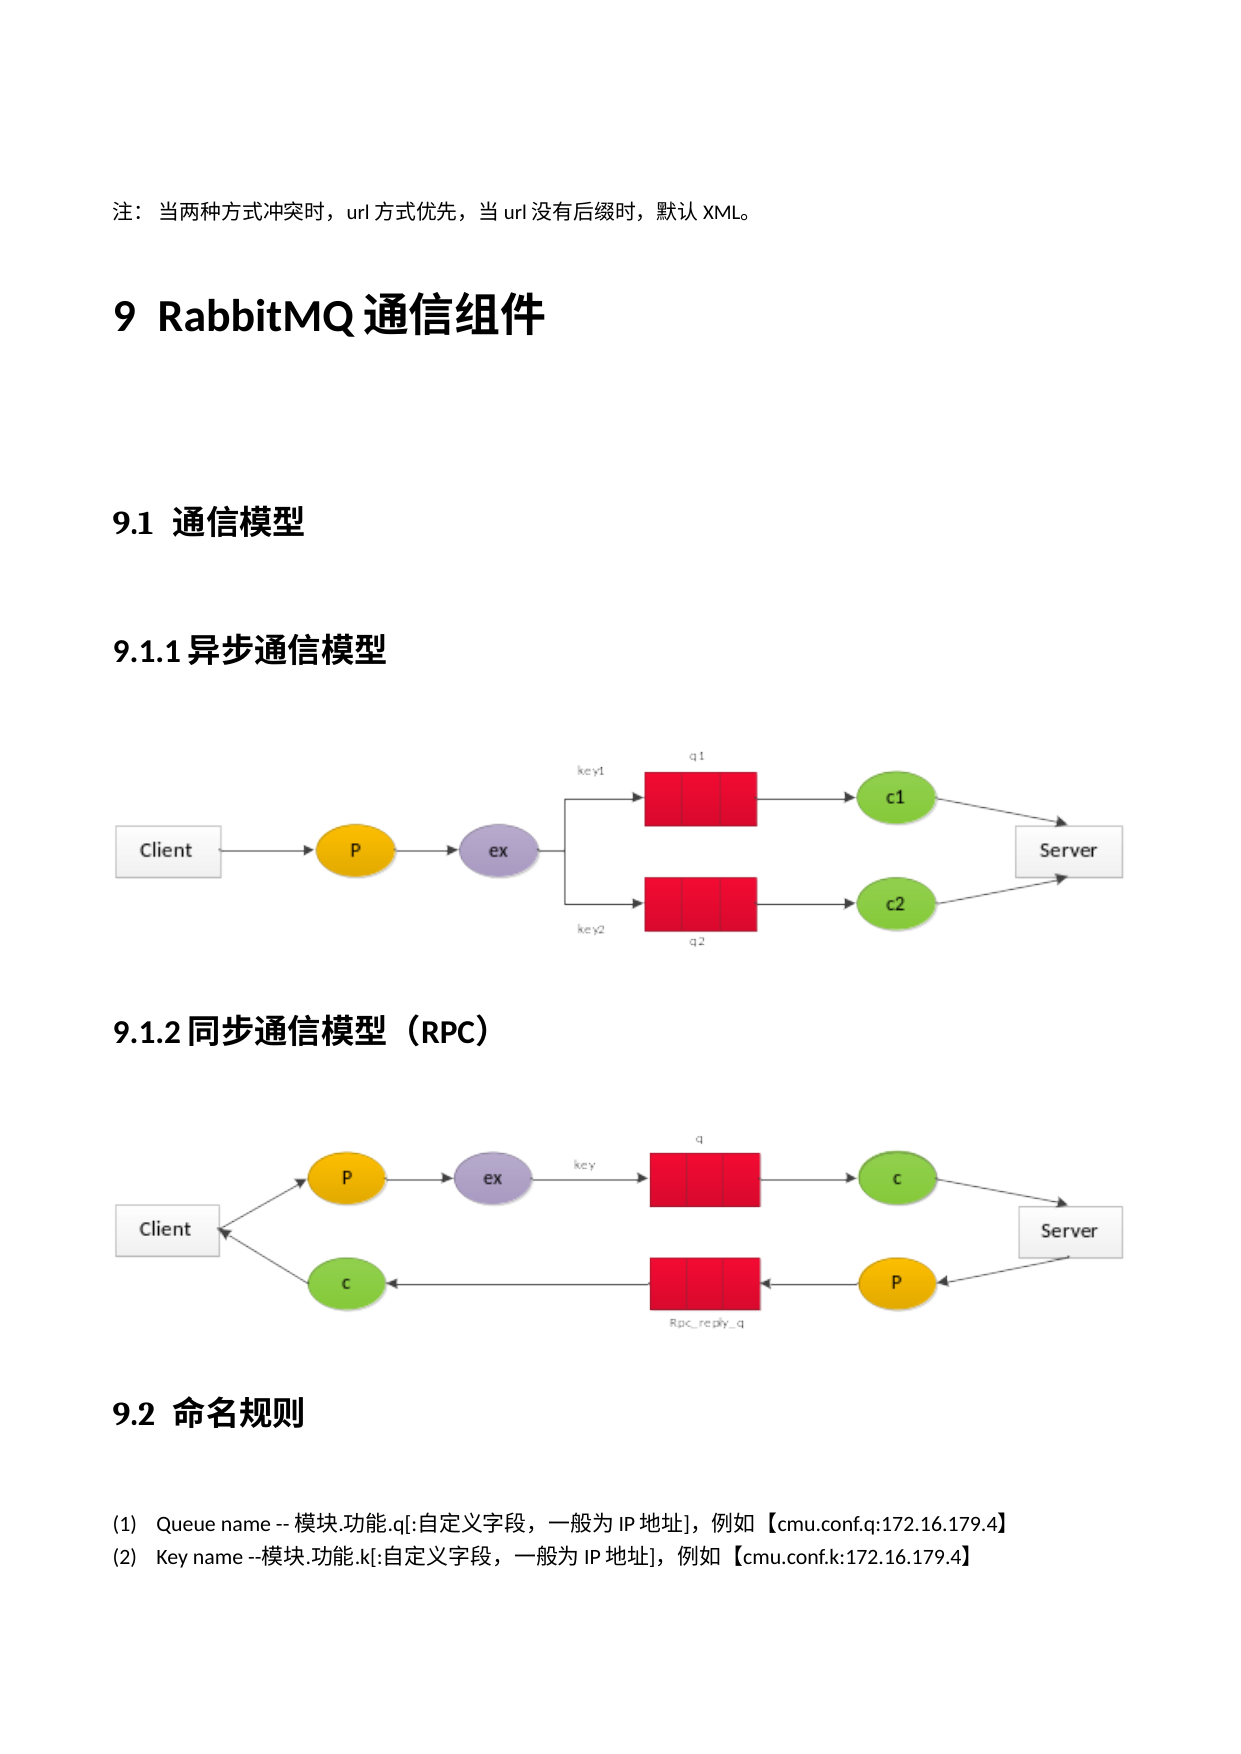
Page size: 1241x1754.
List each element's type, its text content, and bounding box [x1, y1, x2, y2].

subtitle 命名规则 [112, 1378, 1128, 1443]
subtitle 通信模型 [112, 488, 1128, 553]
text 注： 当两种方式冲突时，url 方式优先，当 url 没有后缀时，默认 XML。 [112, 194, 1128, 227]
list Key name --模块.功能.k[:自定义字段，一般为IP地址]，例如【cmu.conf.k:172.16.179.4】 [112, 1538, 1128, 1571]
subtitle RabbitMQ通信组件 [112, 262, 1128, 360]
subtitle 异步通信模型 [112, 615, 1128, 680]
list Queue name -- 模块.功能.q[:自定义字段，一般为IP地址]，例如【cmu.conf.q:172.16.179.4】 [112, 1506, 1128, 1538]
subtitle 同步通信模型（RPC） [112, 997, 1128, 1062]
